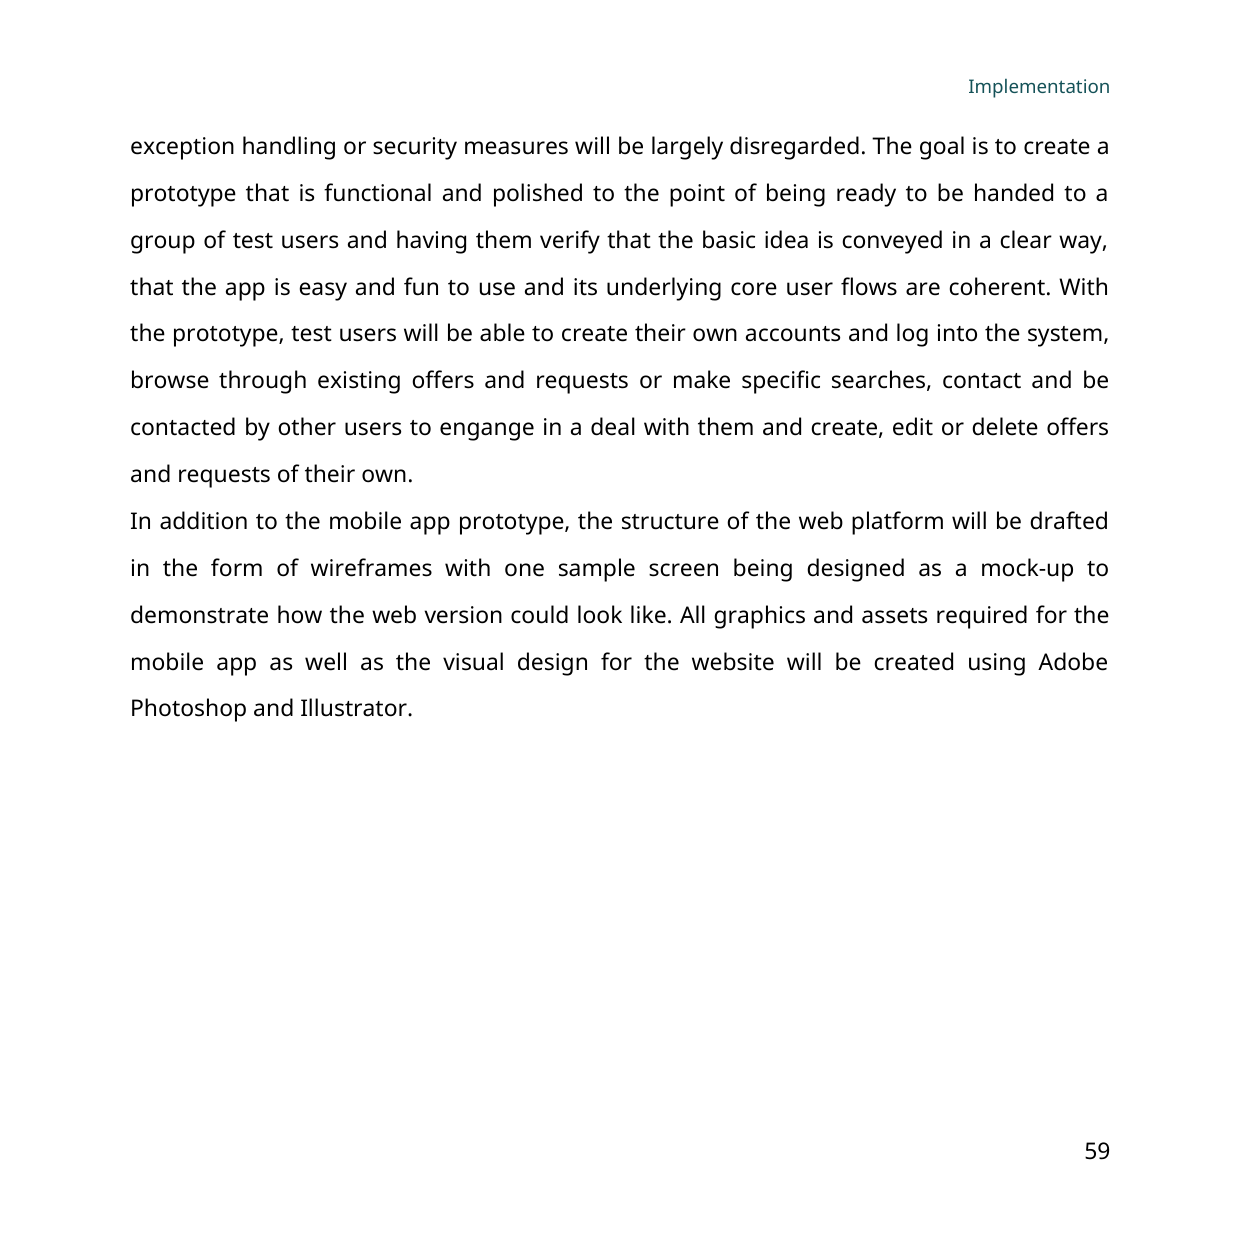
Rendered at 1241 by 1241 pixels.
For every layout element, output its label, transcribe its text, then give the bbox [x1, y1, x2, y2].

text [130, 130, 1110, 489]
text In addition to the mobile app prototype, the structure of the web platform will be drafted in the form of wireframes with one sample screen being designed as a mock-up to demonstrate how the web version could look like. All graphics and assets required for the mobile app as well as the visual design for the website will be created using Adobe Photoshop and Illustrator. [130, 505, 1110, 724]
